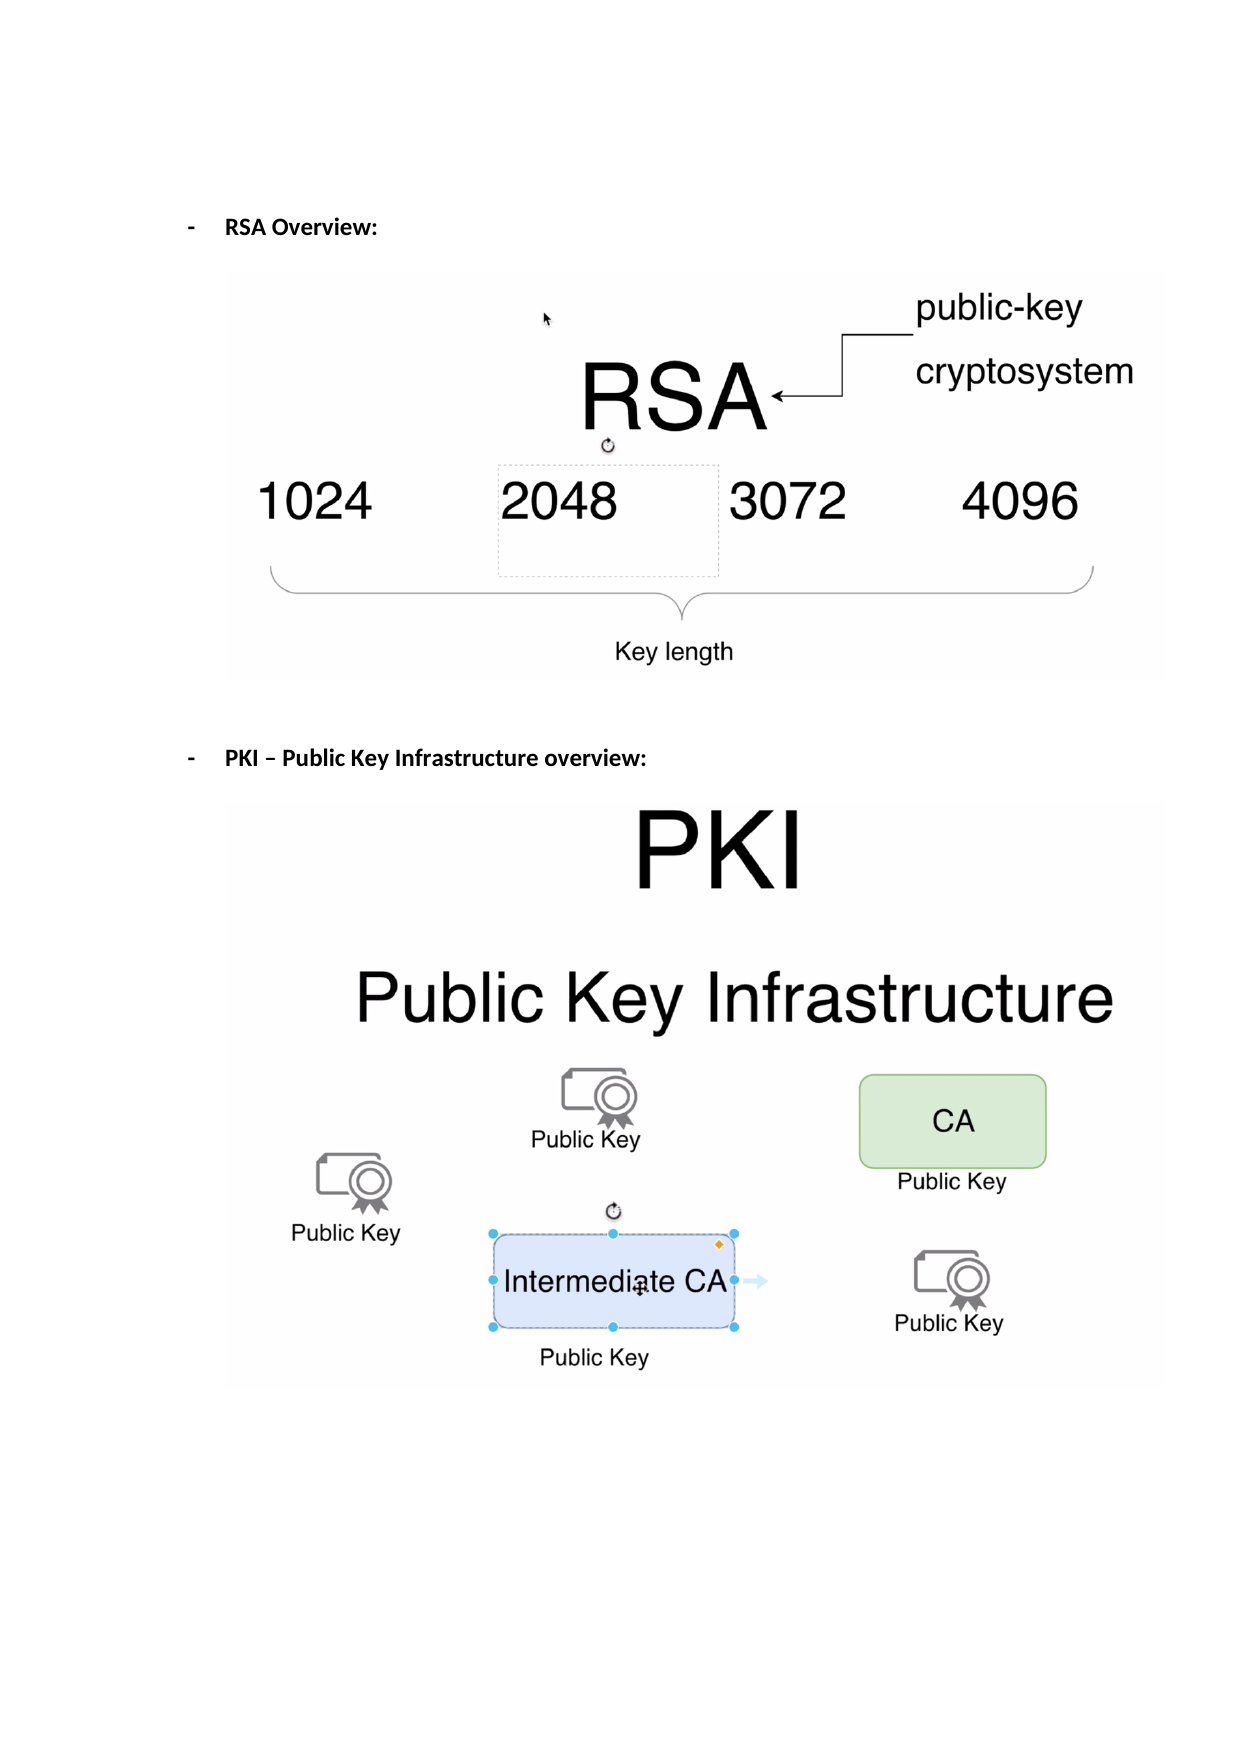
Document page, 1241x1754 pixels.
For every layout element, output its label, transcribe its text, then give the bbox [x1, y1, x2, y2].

list RSA Overview: [187, 211, 1090, 242]
list PKI – Public Key Infrastructure overview: [187, 742, 1090, 772]
picture [225, 802, 1165, 1388]
picture [225, 272, 1165, 681]
